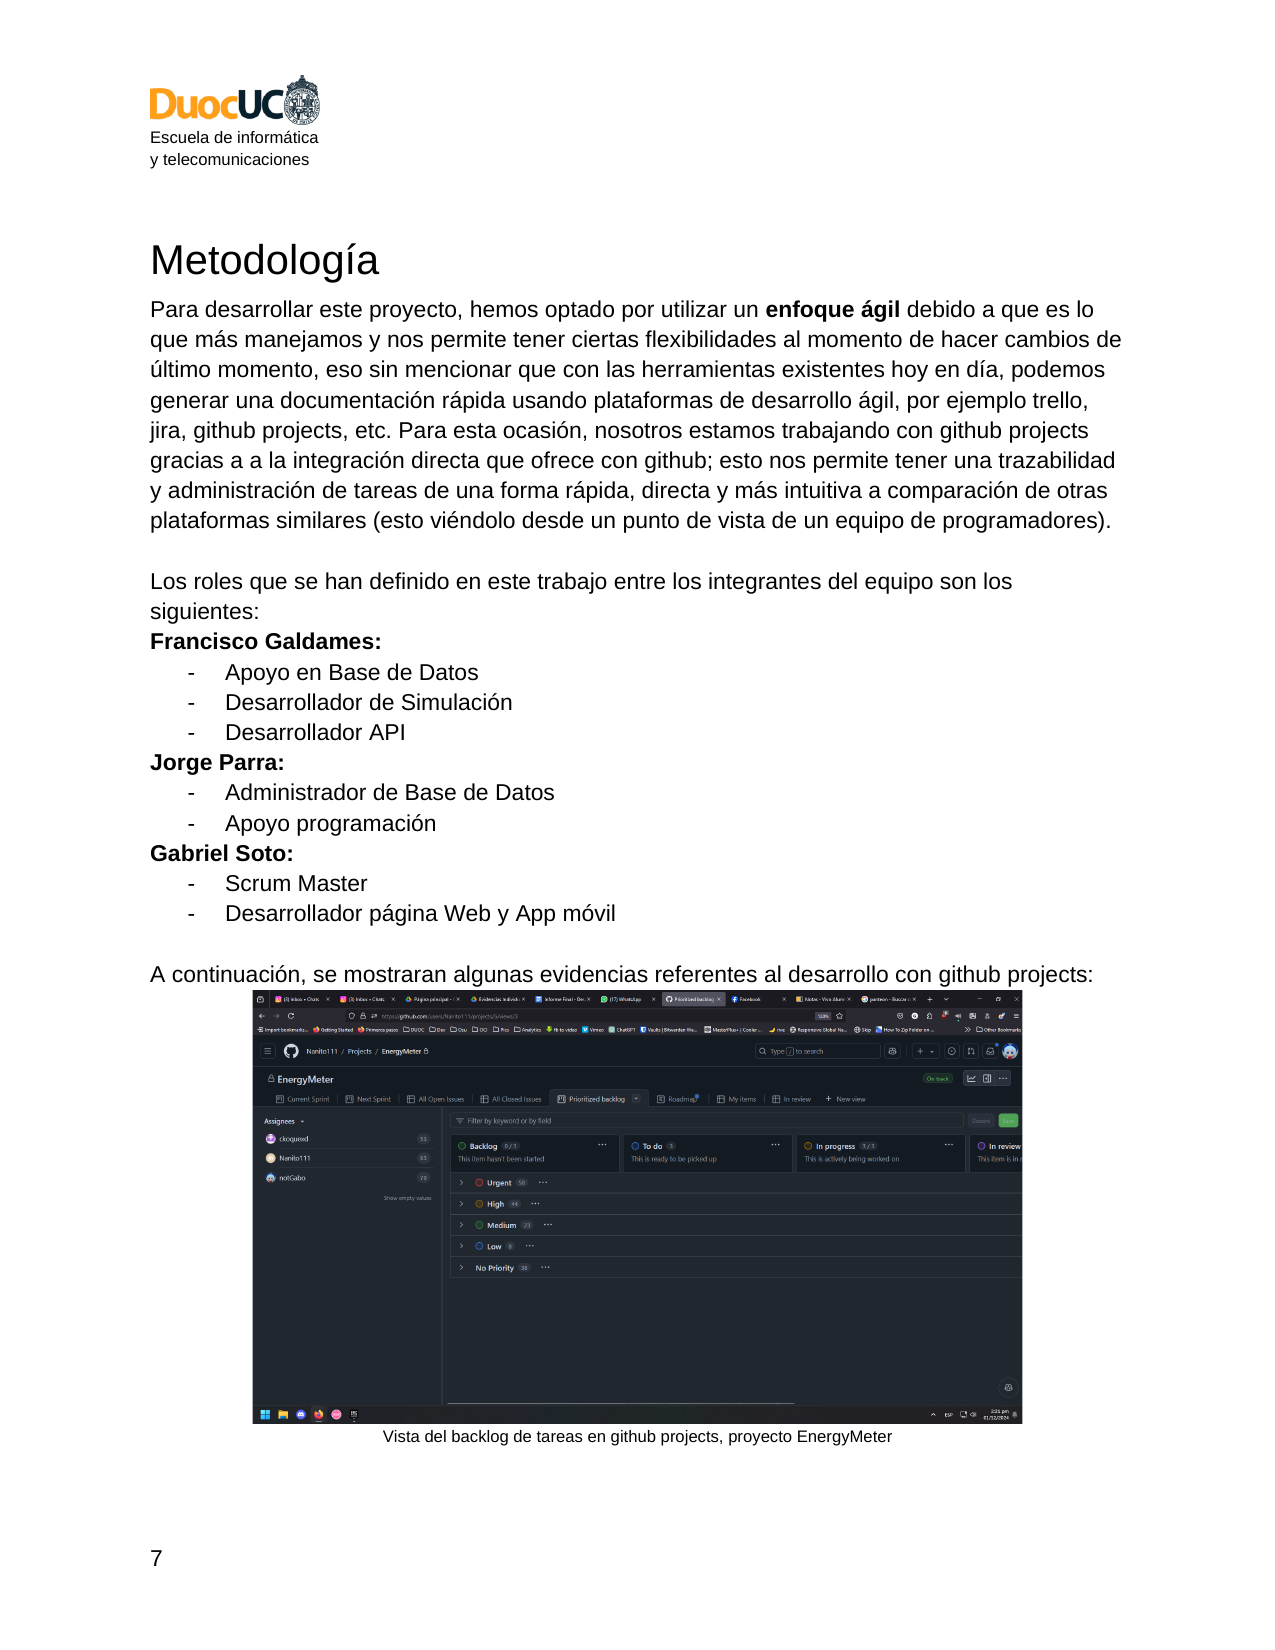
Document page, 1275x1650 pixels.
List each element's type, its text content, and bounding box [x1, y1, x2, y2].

text Jorge Parra: [150, 749, 1125, 776]
text Para desarrollar este proyecto, hemos optado por utilizar un enfoque ágil debido a que es lo que más manejamos y nos permite tener ciertas flexibilidades al momento de hacer cambios de último momento, eso sin mencionar que con las herramientas existentes hoy en día, podemos generar una documentación rápida usando plataformas de desarrollo ágil, por ejemplo trello, jira, github projects, etc. Para esta ocasión, nosotros estamos trabajando con github projects gracias a a la integración directa que ofrece con github; esto nos permite tener una trazabilidad y administración de tareas de una forma rápida, directa y más intuitiva a comparación de otras plataformas similares (esto viéndolo desde un punto de vista de un equipo de programadores). [150, 296, 1125, 534]
text Francisco Galdames: [150, 628, 1125, 655]
text Los roles que se han definido en este trabajo entre los integrantes del equipo son los siguientes: [150, 568, 1125, 624]
list Apoyo programación [187, 809, 1125, 836]
list Desarrollador de Simulación [187, 689, 1125, 715]
text Vista del backlog de tareas en github projects, proyecto EnergyMeter [150, 1427, 1125, 1446]
picture [150, 75, 320, 125]
subtitle Metodología [150, 236, 1125, 283]
list Administrador de Base de Datos [187, 779, 1125, 806]
text A continuación, se mostraran algunas evidencias referentes al desarrollo con github projects: [150, 961, 1125, 987]
list Apoyo en Base de Datos [187, 658, 1125, 685]
text Gabriel Soto: [150, 840, 1125, 866]
picture [252, 990, 1023, 1424]
list Desarrollador API [187, 719, 1125, 745]
list Desarrollador página Web y App móvil [187, 900, 1125, 927]
list Scrum Master [187, 870, 1125, 896]
